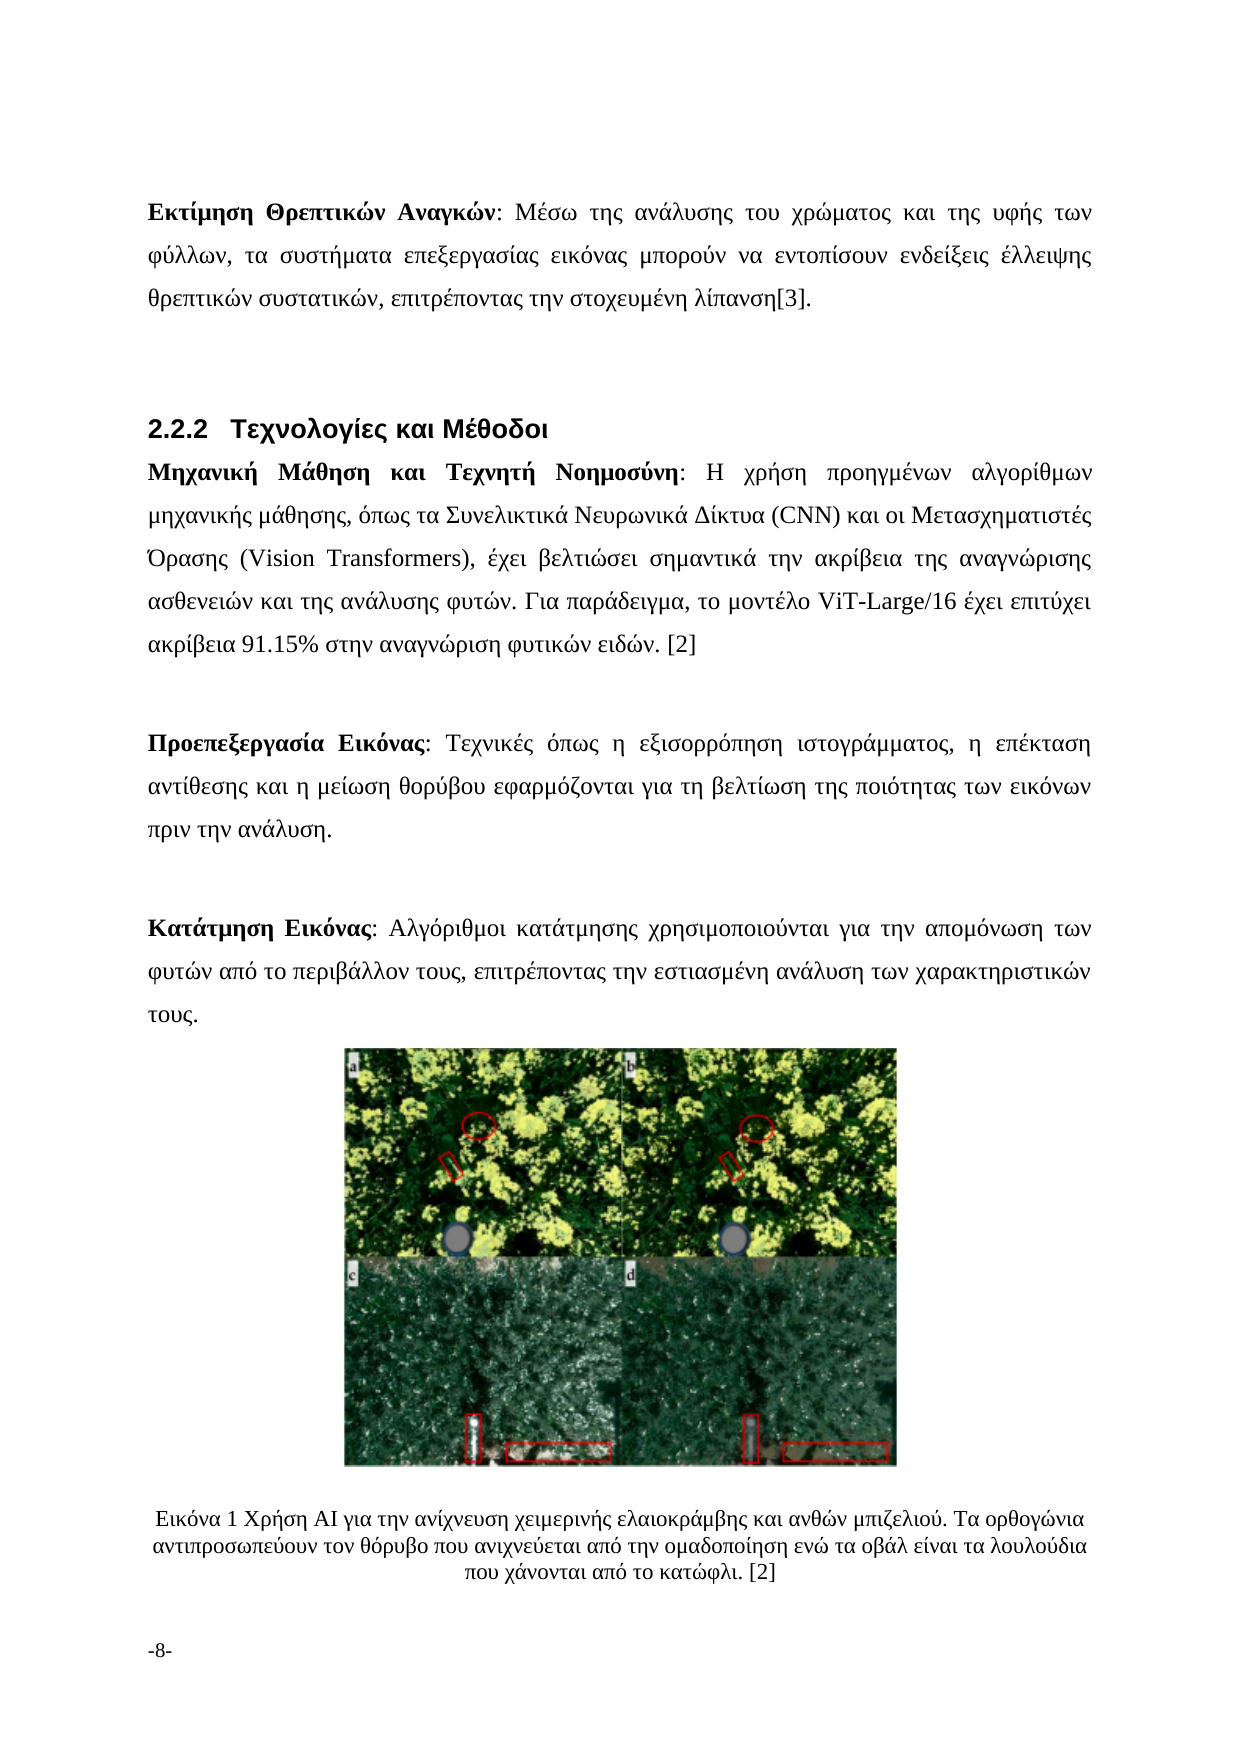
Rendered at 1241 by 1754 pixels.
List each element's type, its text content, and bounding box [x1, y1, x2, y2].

text Μηχανική Μάθηση και Τεχνητή Νοημοσύνη: Η χρήση προηγμένων αλγορίθμων μηχανικής μάθησης, όπως τα Συνελικτικά Νευρωνικά Δίκτυα (CNN) και οι Μετασχηματιστές Όρασης (Vision Transformers), έχει βελτιώσει σημαντικά την ακρίβεια της αναγνώρισης ασθενειών και της ανάλυσης φυτών. Για παράδειγμα, το μοντέλο ViT-Large/16 έχει επιτύχει ακρίβεια 91.15% στην αναγνώριση φυτικών ειδών. [148, 457, 1092, 658]
text Προεπεξεργασία Εικόνας: Τεχνικές όπως η εξισορρόπηση ιστογράμματος, η επέκταση αντίθεσης και η μείωση θορύβου εφαρμόζονται για τη βελτίωση της ποιότητας των εικόνων πριν την ανάλυση. [148, 728, 1092, 843]
subtitle Τεχνολογίες και Μέθοδοι [148, 413, 1092, 444]
text Εικόνα 1 Χρήση ΑΙ για την ανίχνευση χειμερινής ελαιοκράμβης και ανθών μπιζελιού. Τα ορθογώνια αντιπροσωπεύουν τον θόρυβο που ανιχνεύεται από την ομαδοποίηση ενώ τα οβάλ είναι τα λουλούδια που χάνονται από το κατώφλι. [148, 1506, 1092, 1584]
text Εκτίμηση Θρεπτικών Αναγκών: Μέσω της ανάλυσης του χρώματος και της υφής των φύλλων, τα συστήματα επεξεργασίας εικόνας μπορούν να εντοπίσουν ενδείξεις έλλειψης θρεπτικών συστατικών, επιτρέποντας την στοχευμένη λίπανση[3]. [148, 197, 1092, 312]
picture [343, 1048, 897, 1467]
text Κατάτμηση Εικόνας: Αλγόριθμοι κατάτμησης χρησιμοποιούνται για την απομόνωση των φυτών από το περιβάλλον τους, επιτρέποντας την εστιασμένη ανάλυση των χαρακτηριστικών τους. [148, 913, 1092, 1028]
